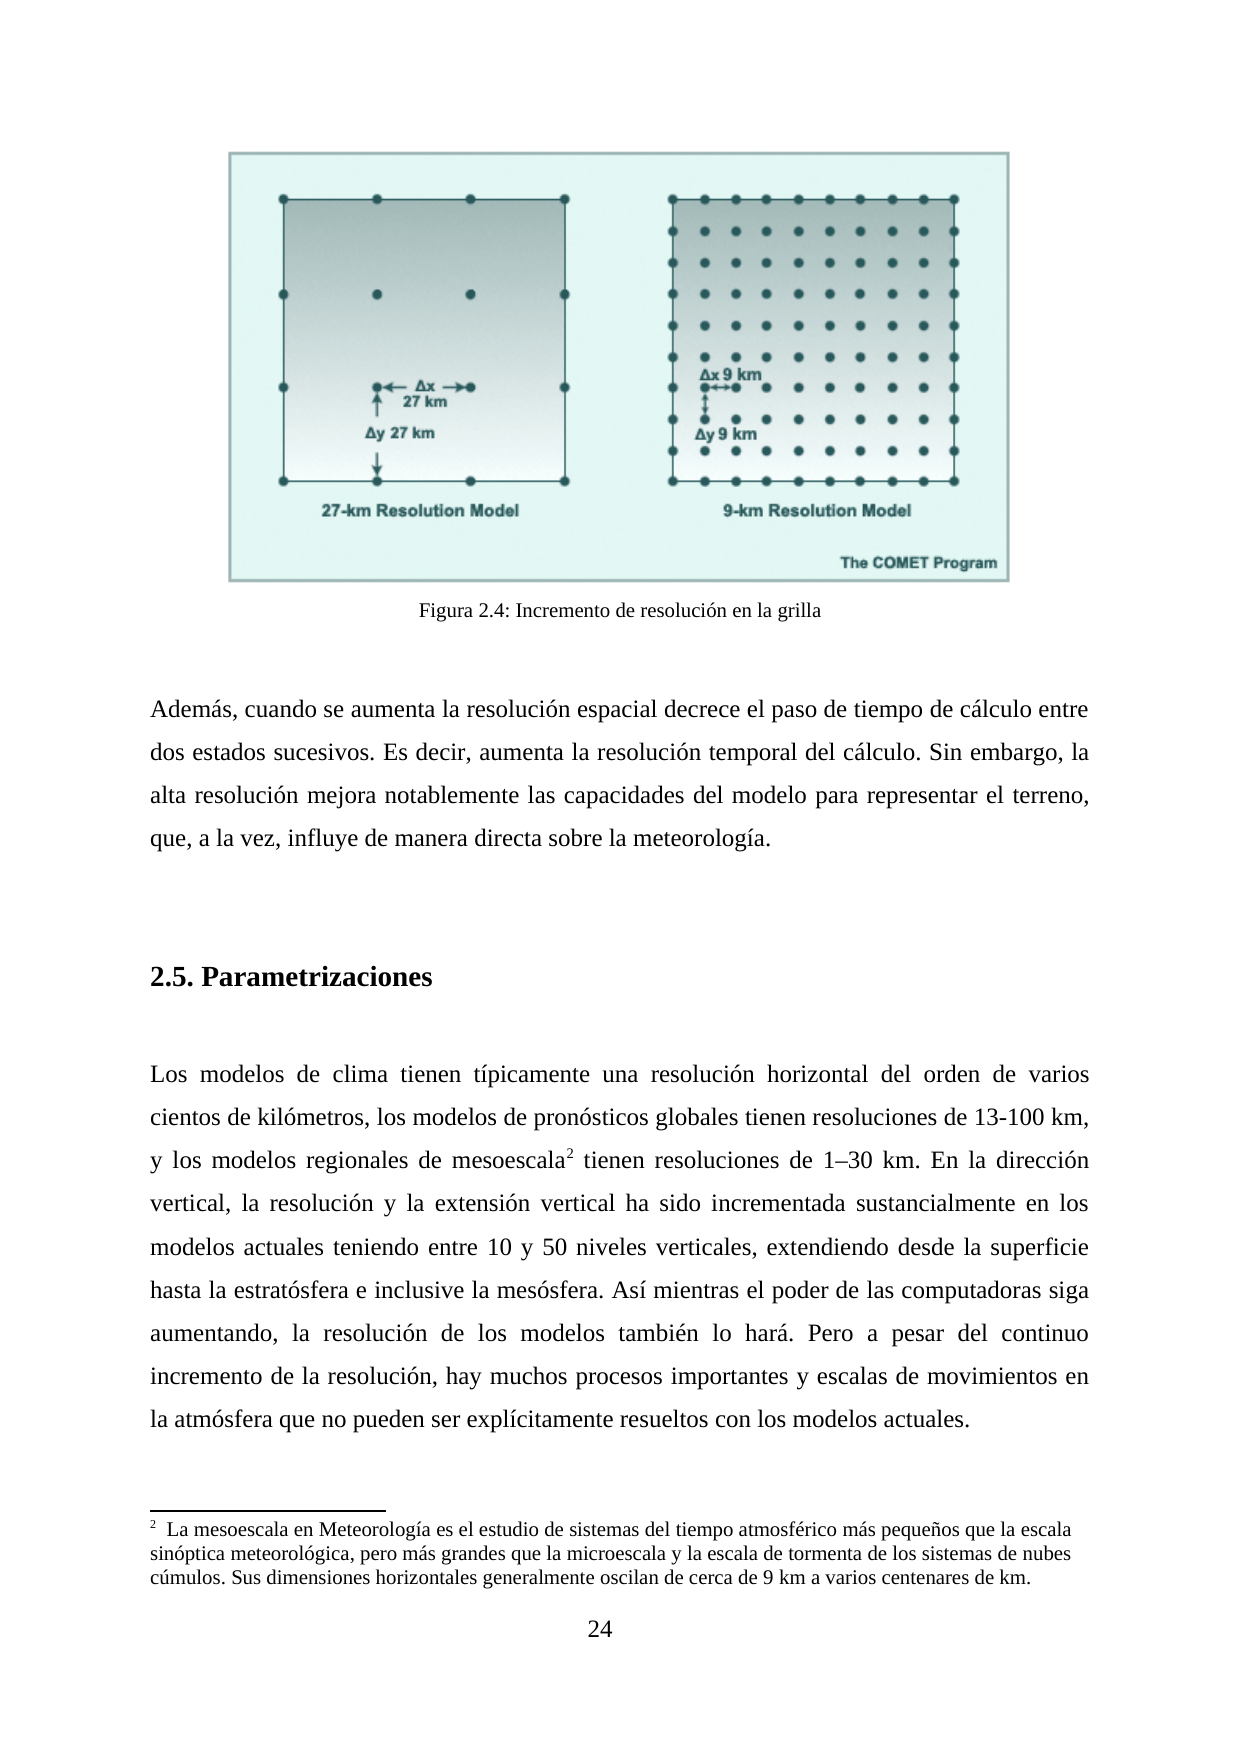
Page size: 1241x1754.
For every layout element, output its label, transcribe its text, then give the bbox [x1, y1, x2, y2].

text Los modelos de clima tienen típicamente una resolución horizontal del orden de varios cientos de kilómetros, los modelos de pronósticos globales tienen resoluciones de 13-100 km, y los modelos regionales de mesoescala tienen resoluciones de 1–30 km. En la dirección vertical, la resolución y la extensión vertical ha sido incrementada sustancialmente en los modelos actuales teniendo entre 10 y 50 niveles verticales, extendiendo desde la superficie hasta la estratósfera e inclusive la mesósfera. Así mientras el poder de las computadoras siga aumentando, la resolución de los modelos también lo hará. Pero a pesar del continuo incremento de la resolución, hay muchos procesos importantes y escalas de movimientos en la atmósfera que no pueden ser explícitamente resueltos con los modelos actuales. [150, 1059, 1090, 1433]
text Figura 2.4: Incremento de resolución en la grilla [150, 598, 1090, 622]
picture [227, 150, 1013, 584]
subtitle 2.5. Parametrizaciones [150, 959, 1090, 993]
text Además, cuando se aumenta la resolución espacial decrece el paso de tiempo de cálculo entre dos estados sucesivos. Es decir, aumenta la resolución temporal del cálculo. Sin embargo, la alta resolución mejora notablemente las capacidades del modelo para representar el terreno, que, a la vez, influye de manera directa sobre la meteorología. [150, 694, 1090, 852]
